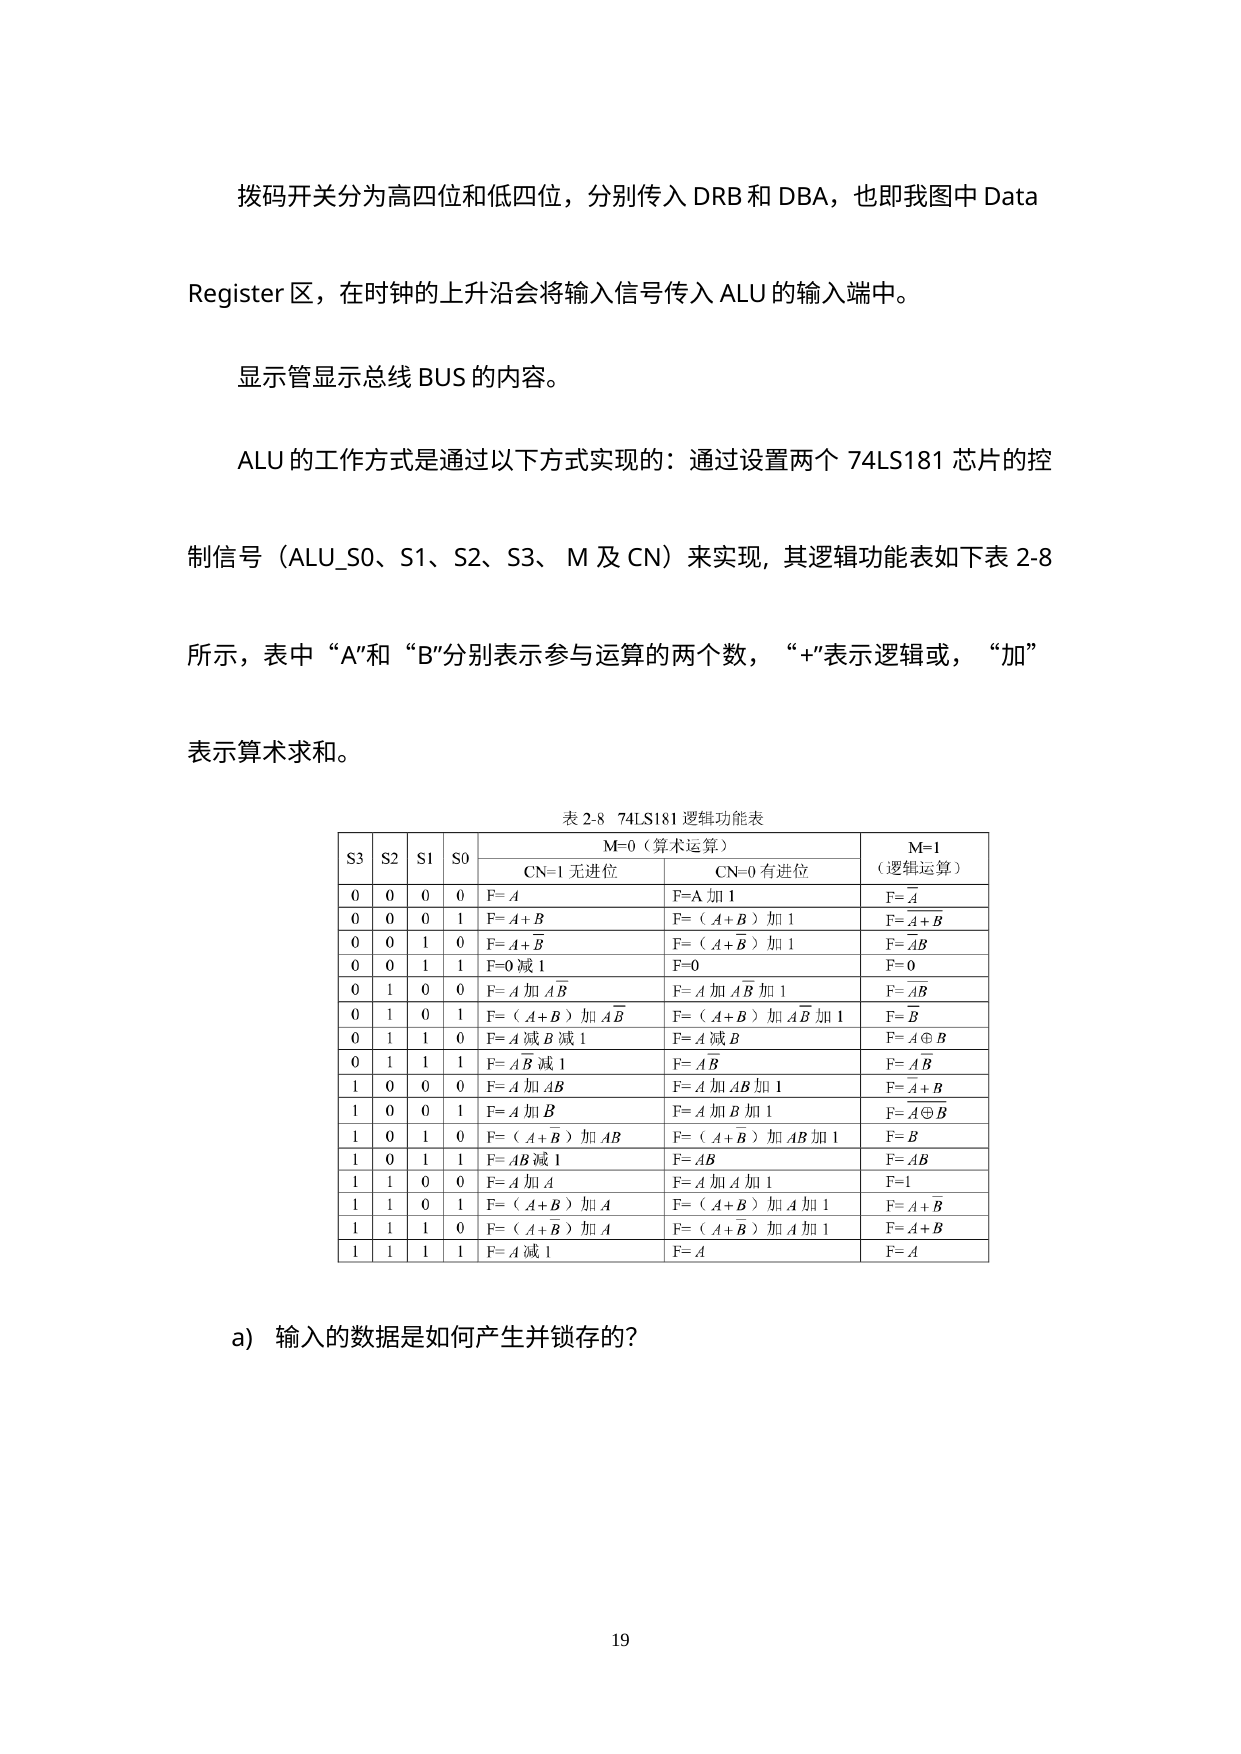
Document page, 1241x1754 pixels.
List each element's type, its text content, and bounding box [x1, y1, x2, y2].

list 拨码开关分为高四位和低四位，分别传入DRB和DBA，也即我图中Data Register区，在时钟的上升沿会将输入信号传入ALU的输入端中。 [187, 162, 1053, 324]
list 显示管显示总线BUS的内容。 [187, 343, 1053, 408]
list 输入的数据是如何产生并锁存的？ [231, 1303, 1053, 1368]
list ALU的工作方式是通过以下方式实现的：通过设置两个 74LS181 芯片的控制信号（ALU_S0、S1、S2、S3、 M 及 CN）来实现, 其逻辑功能表如下表 2-8 所示，表中“A”和“B”分别表示参与运算的两个数，“+”表示逻辑或，“加”表示算术求和。 [187, 426, 1053, 783]
picture [312, 801, 1020, 1268]
